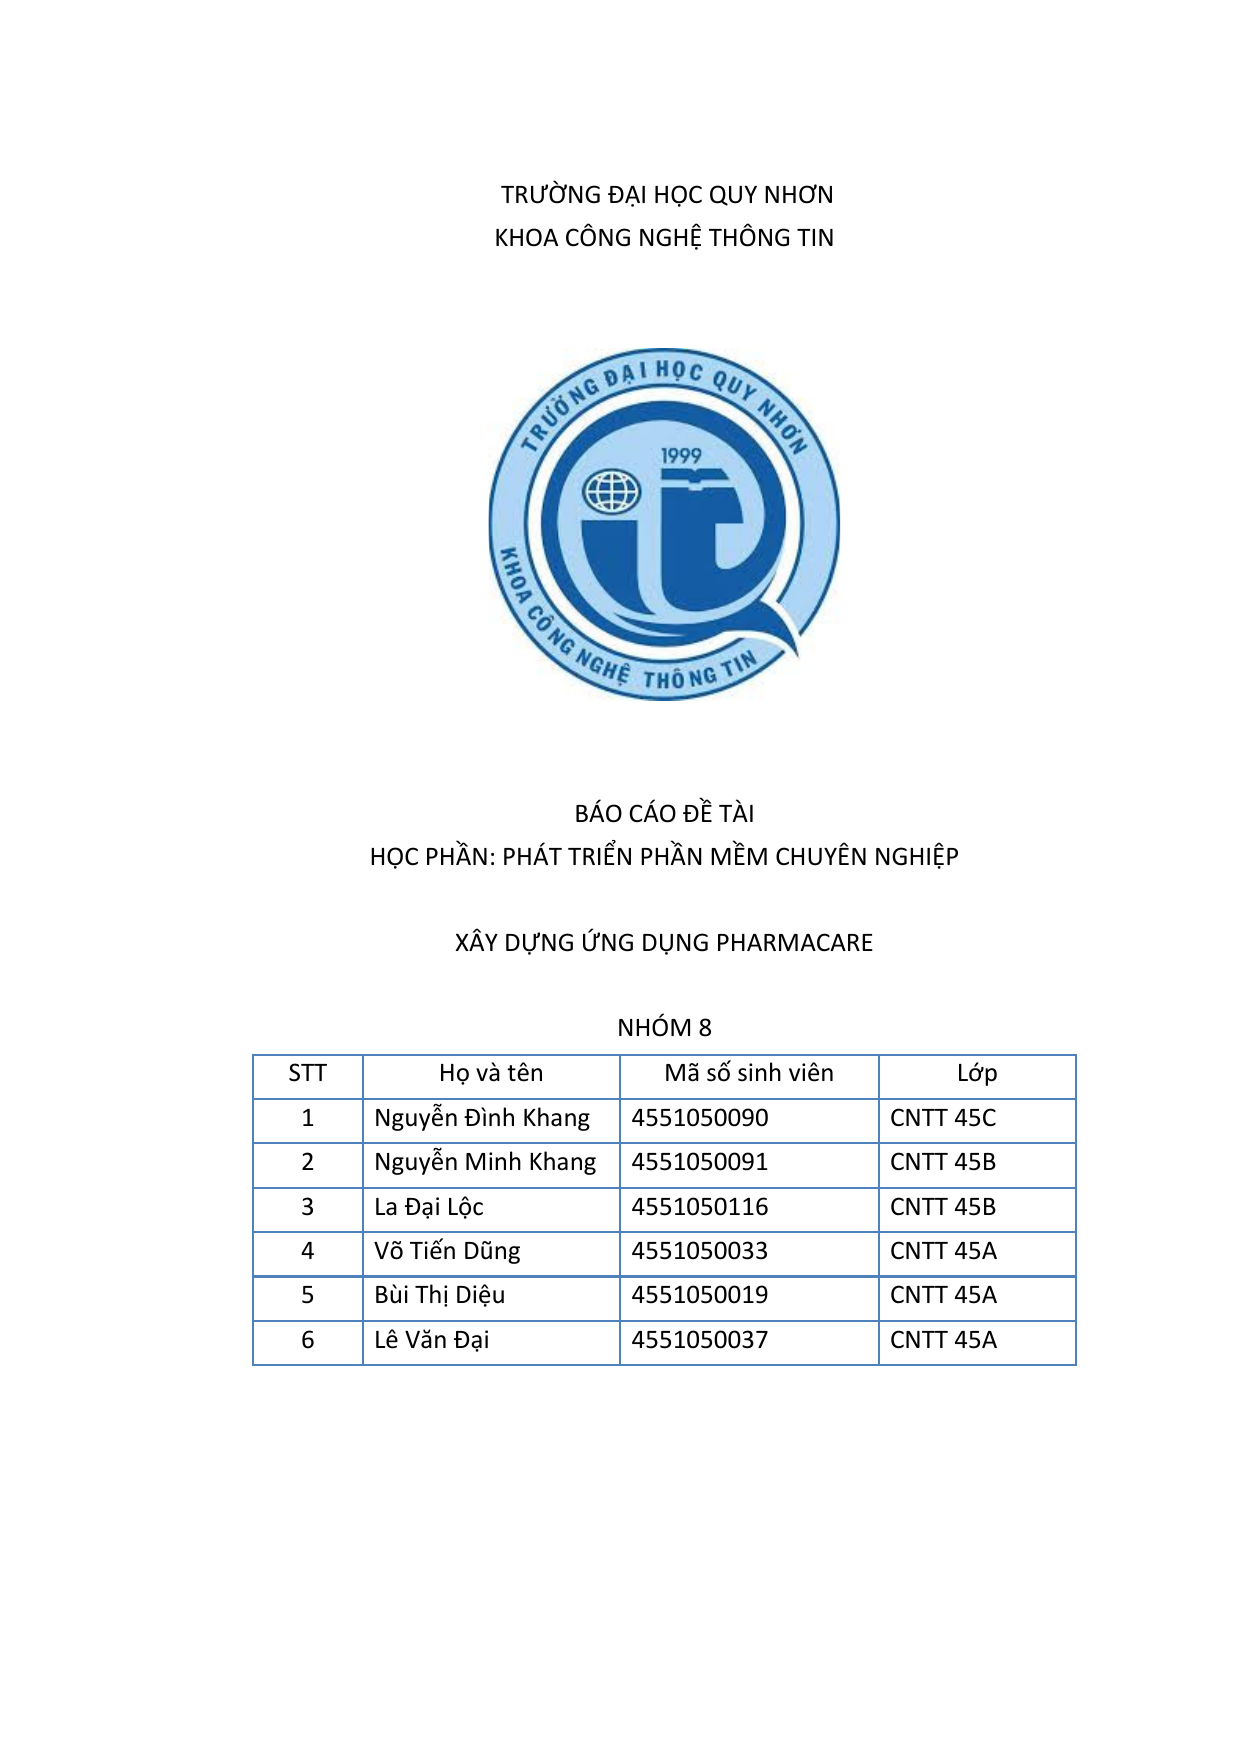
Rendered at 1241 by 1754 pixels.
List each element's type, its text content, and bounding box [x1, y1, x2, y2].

table_header STT [254, 1056, 362, 1098]
table_cell Nguyễn Minh Khang [364, 1144, 619, 1187]
table_cell 4 [254, 1233, 362, 1275]
picture [488, 348, 841, 701]
table_cell 4551050091 [621, 1144, 878, 1187]
table_cell 4551050090 [621, 1100, 878, 1142]
table_cell 5 [254, 1278, 362, 1320]
table_cell CNTT 45B [880, 1144, 1075, 1187]
table_cell CNTT 45A [880, 1322, 1075, 1364]
table_cell 3 [254, 1189, 362, 1231]
text XÂY DỰNG ỨNG DỤNG PHARMACARE [207, 925, 1122, 958]
table_cell 4551050037 [621, 1322, 878, 1364]
text BÁO CÁO ĐỀ TÀI [207, 796, 1122, 829]
table_header Mã số sinh viên [621, 1056, 878, 1098]
table_cell Nguyễn Đình Khang [364, 1100, 619, 1142]
table_cell Bùi Thị Diệu [364, 1278, 619, 1320]
text TRƯỜNG ĐẠI HỌC QUY NHƠN [207, 177, 1122, 210]
table_cell CNTT 45A [880, 1233, 1075, 1275]
table_cell La Đại Lộc [364, 1189, 619, 1231]
text NHÓM 8 [207, 1011, 1122, 1044]
table_cell Võ Tiến Dũng [364, 1233, 619, 1275]
table_cell CNTT 45B [880, 1189, 1075, 1231]
table_header Lớp [880, 1056, 1075, 1098]
table_cell 1 [254, 1100, 362, 1142]
table_cell CNTT 45C [880, 1100, 1075, 1142]
table_cell CNTT 45A [880, 1278, 1075, 1320]
text KHOA CÔNG NGHỆ THÔNG TIN [207, 220, 1122, 253]
table_cell 2 [254, 1144, 362, 1187]
text HỌC PHẦN: PHÁT TRIỂN PHẦN MỀM CHUYÊN NGHIỆP [207, 839, 1122, 872]
table_cell Lê Văn Đại [364, 1322, 619, 1364]
table_cell 4551050116 [621, 1189, 878, 1231]
table_cell 4551050033 [621, 1233, 878, 1275]
table_cell 4551050019 [621, 1278, 878, 1320]
table_header Họ và tên [364, 1056, 619, 1098]
table_cell 6 [254, 1322, 362, 1364]
